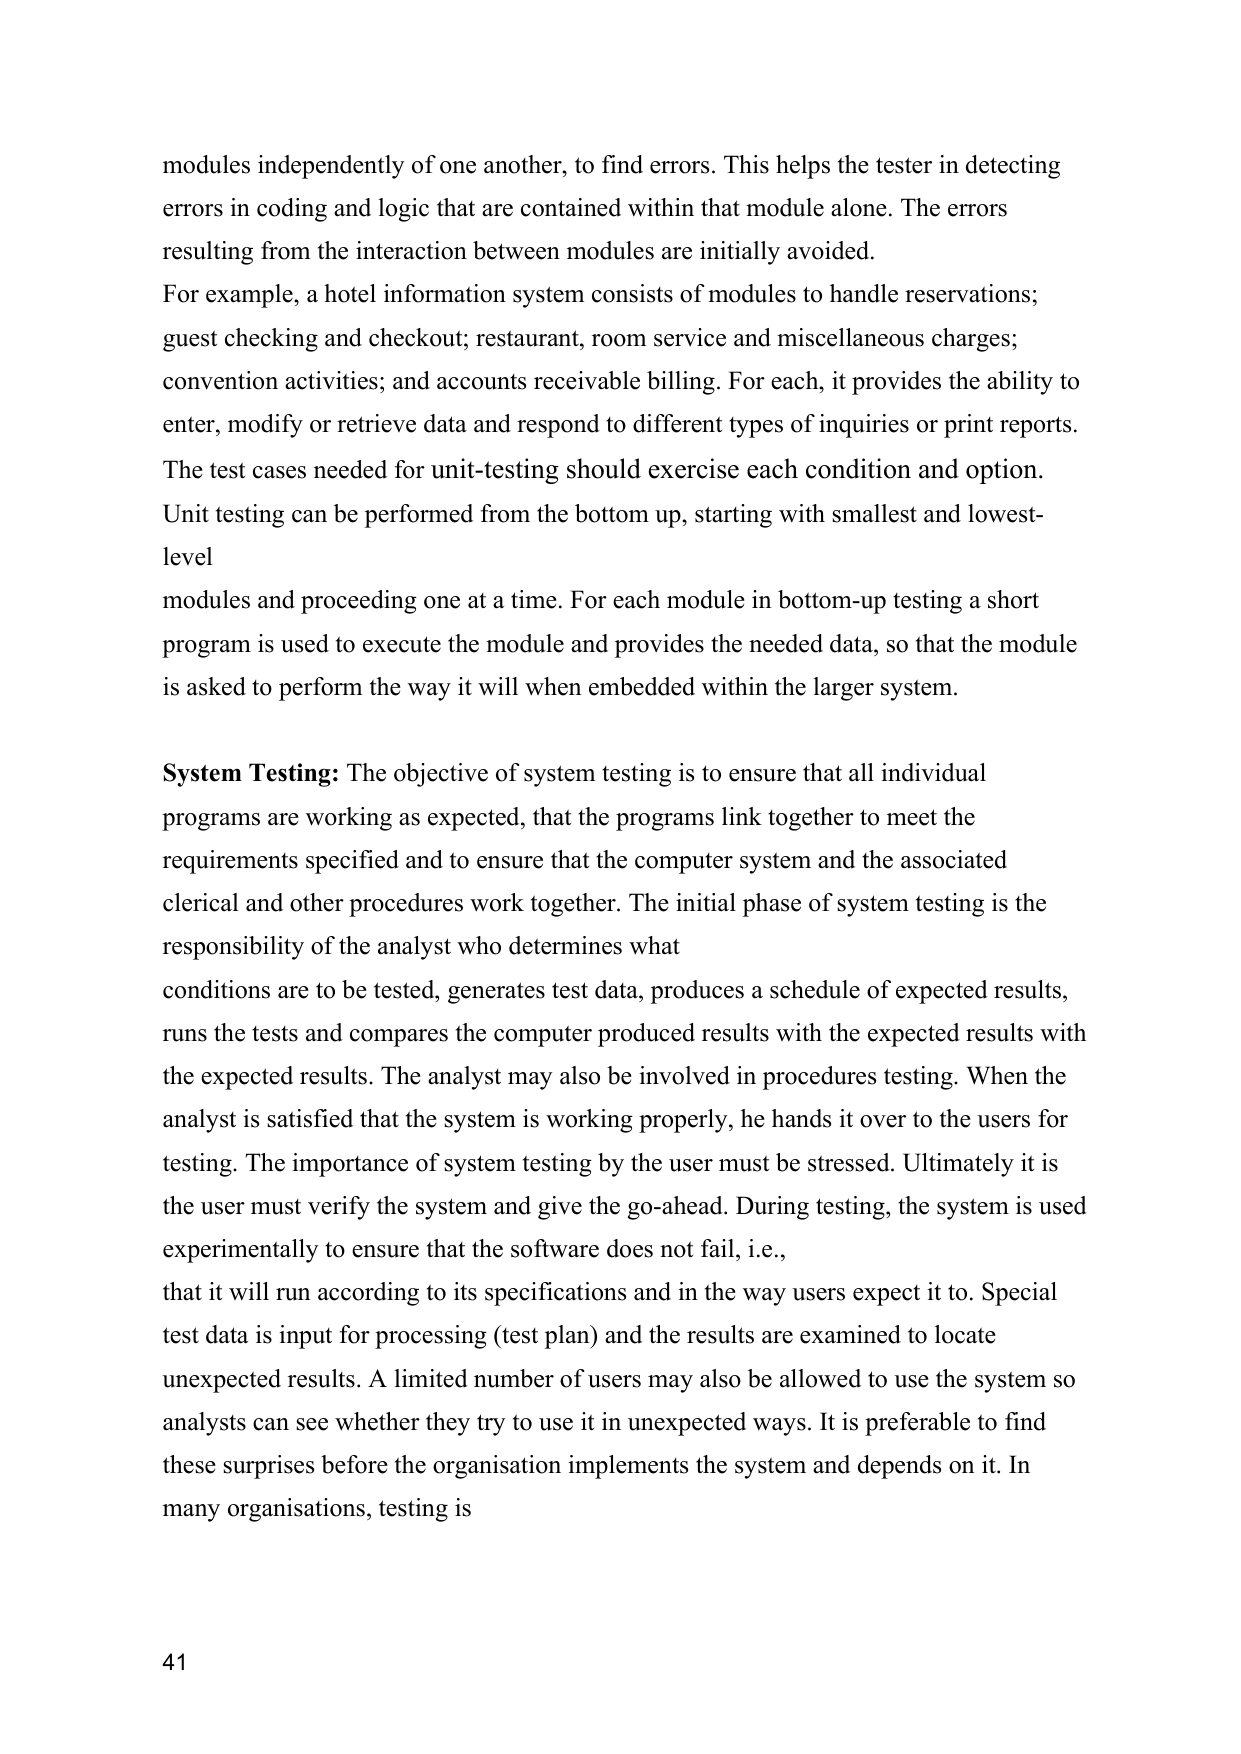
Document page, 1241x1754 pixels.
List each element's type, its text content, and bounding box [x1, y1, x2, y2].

text modules independently of one another, to find errors. This helps the tester in detecting errors in coding and logic that are contained within that module alone. The errors resulting from the interaction between modules are initially avoided. [162, 150, 1090, 265]
text modules and proceeding one at a time. For each module in bottom-up testing a short program is used to execute the module and provides the needed data, so that the module is asked to perform the way it will when embedded within the larger system. [162, 586, 1090, 701]
text For example, a hotel information system consists of modules to handle reservations; guest checking and checkout; restaurant, room service and miscellaneous charges; convention activities; and accounts receivable billing. For each, it provides the ability to enter, modify or retrieve data and respond to different types of inquiries or print reports. The test cases needed for unit-testing should exercise each condition and option. Unit testing can be performed from the bottom up, starting with smallest and lowest-level [162, 280, 1090, 571]
text System Testing: The objective of system testing is to ensure that all individual programs are working as expected, that the programs link together to meet the requirements specified and to ensure that the computer system and the associated clerical and other procedures work together. The initial phase of system testing is the responsibility of the analyst who determines what [162, 759, 1090, 960]
text that it will run according to its specifications and in the way users expect it to. Special test data is input for processing (test plan) and the results are examined to locate unexpected results. A limited number of users may also be allowed to use the system so analysts can see whether they try to use it in unexpected ways. It is preferable to find these surprises before the organisation implements the system and depends on it. In many organisations, testing is [162, 1277, 1090, 1522]
text conditions are to be tested, generates test data, produces a schedule of expected results, runs the tests and compares the computer produced results with the expected results with the expected results. The analyst may also be involved in procedures testing. When the analyst is satisfied that the system is working properly, he hands it over to the users for testing. The importance of system testing by the user must be stressed. Ultimately it is the user must verify the system and give the go-ahead. During testing, the system is used experimentally to ensure that the software does not fail, i.e., [162, 975, 1090, 1263]
